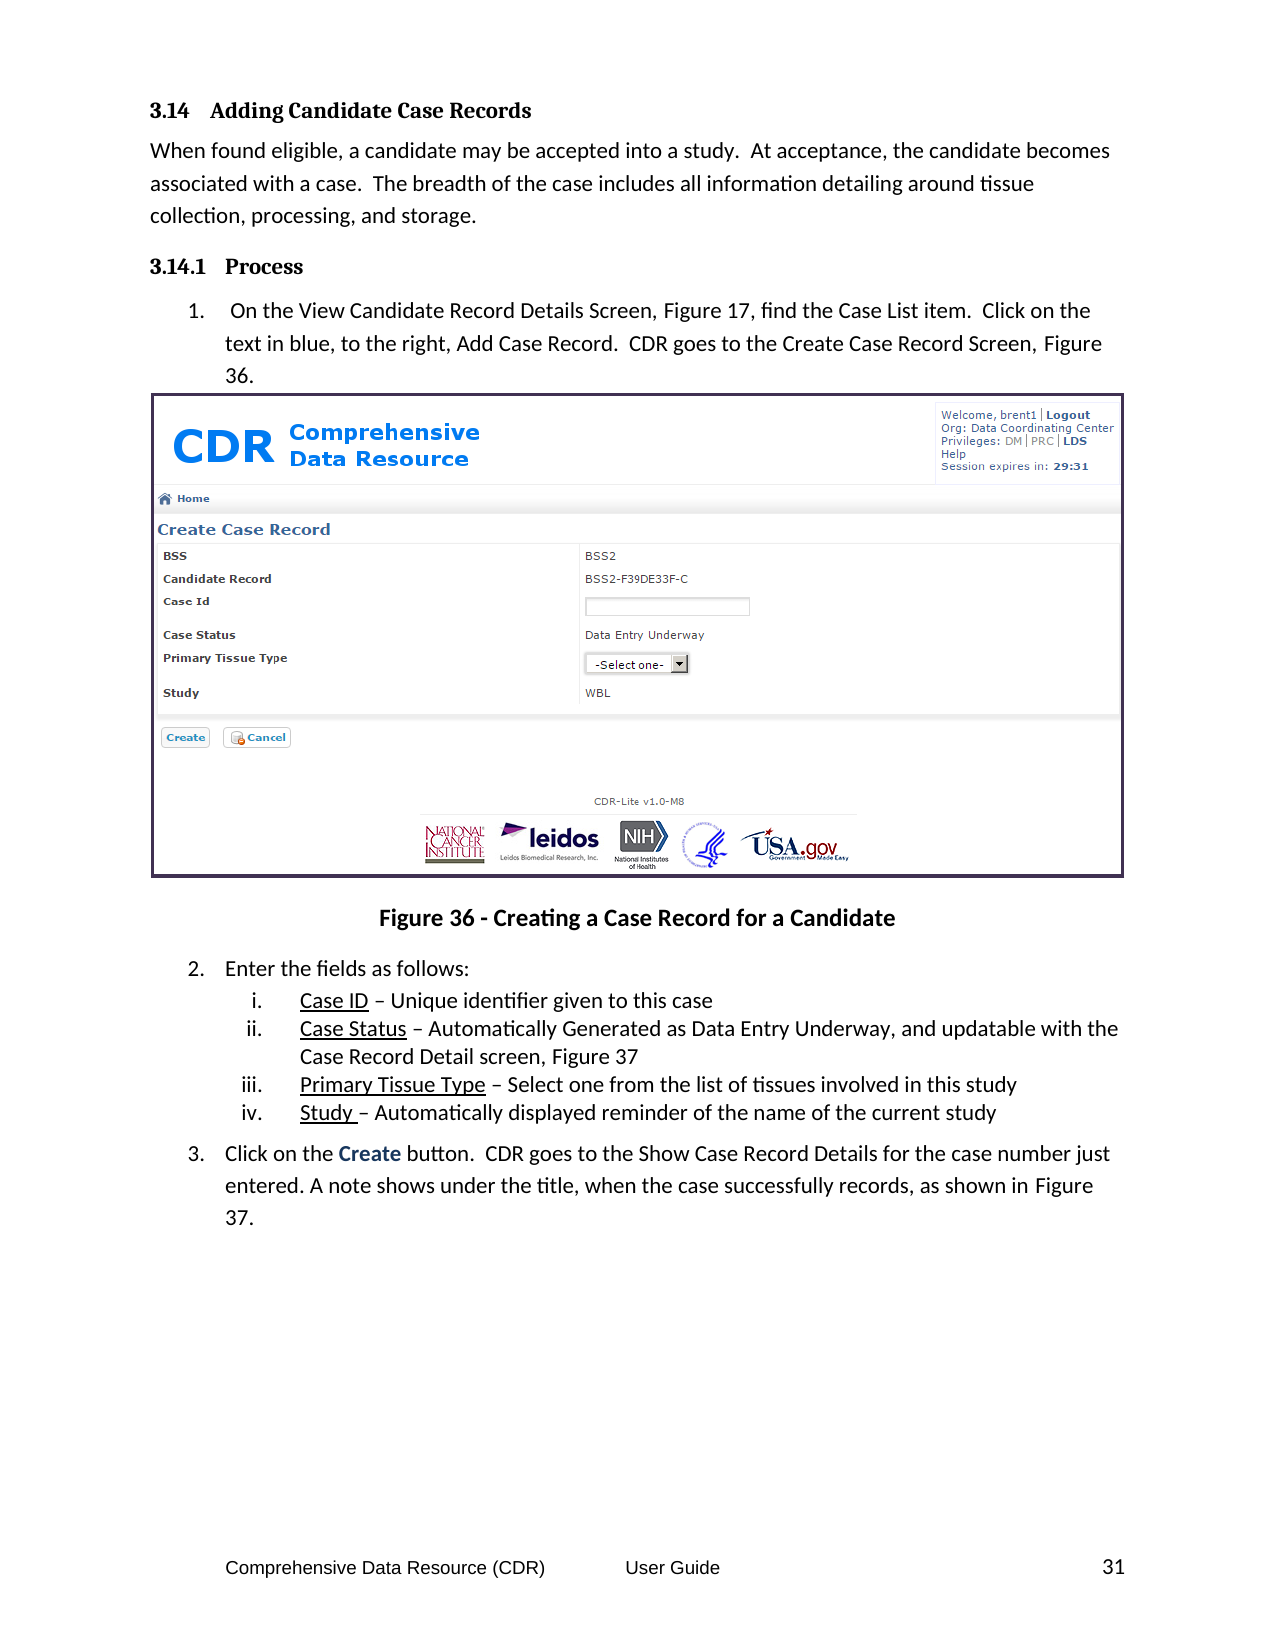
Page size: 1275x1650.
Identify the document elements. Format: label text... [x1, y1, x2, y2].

text Figure 36 - Creating a Case Record for a Candidate [150, 903, 1125, 933]
subtitle Process [150, 254, 1125, 280]
list On the View Candidate Record Details Screen, Figure 17, find the Case List item. Click on the text in blue, to the right, Add Case Record. CDR goes to the Create Case Record Screen, Figure 36. [187, 297, 1125, 389]
list Case ID – Unique identifier given to this case [262, 986, 1125, 1014]
picture [154, 396, 1121, 874]
text When found eligible, a candidate may be accepted into a study. At acceptance, the candidate becomes associated with a case. The breadth of the case includes all information detailing around tissue collection, processing, and storage. [150, 137, 1125, 229]
list Click on the Create button. CDR goes to the Show Case Record Details for the case number just entered. A note shows under the title, when the case successfully records, as shown in Figure 37. [187, 1139, 1125, 1231]
list Primary Tissue Type – Select one from the list of tissues involved in this study [262, 1070, 1125, 1098]
subtitle Adding Candidate Case Records [150, 98, 1125, 124]
list Study – Automatically displayed reminder of the name of the current study [262, 1098, 1125, 1126]
list Case Status – Automatically Generated as Data Entry Underway, and updatable with the Case Record Detail screen, Figure 37 [262, 1014, 1125, 1070]
list Enter the fields as follows: [187, 954, 1125, 982]
